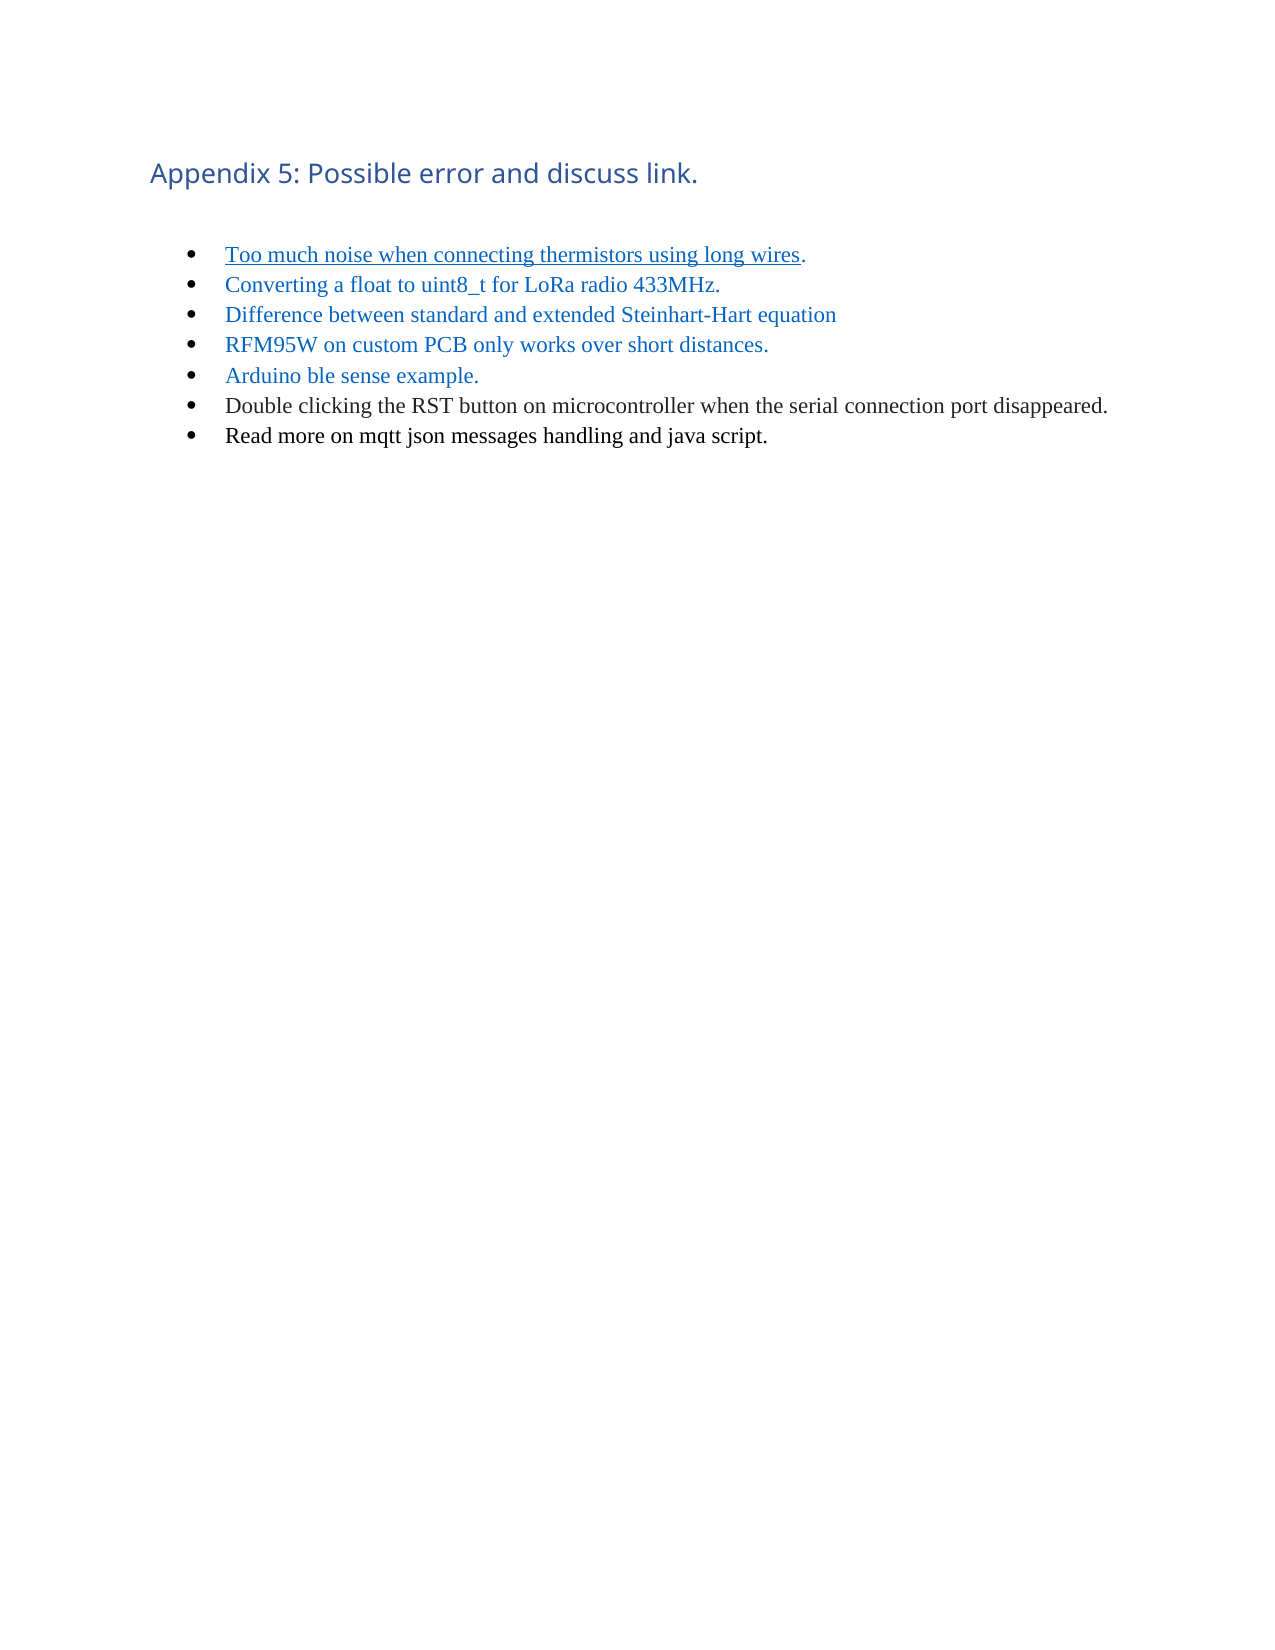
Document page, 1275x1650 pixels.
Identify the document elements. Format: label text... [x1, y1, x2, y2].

list Converting a float to uint8_t for LoRa radio 433MHz. [187, 271, 1125, 297]
list RFM95W on custom PCB only works over short distances. [187, 331, 1125, 358]
list Difference between standard and extended Steinhart-Hart equation [187, 301, 1125, 328]
list Arduino ble sense example. [187, 362, 1125, 388]
list Read more on mqtt json messages handling and java script. [187, 422, 1125, 448]
subtitle Appendix 5: Possible error and discuss link. [150, 154, 1125, 191]
list Too much noise when connecting thermistors using long wires. [187, 241, 1125, 267]
list Double clicking the RST button on microcontroller when the serial connection port disappeared. [187, 392, 1125, 418]
